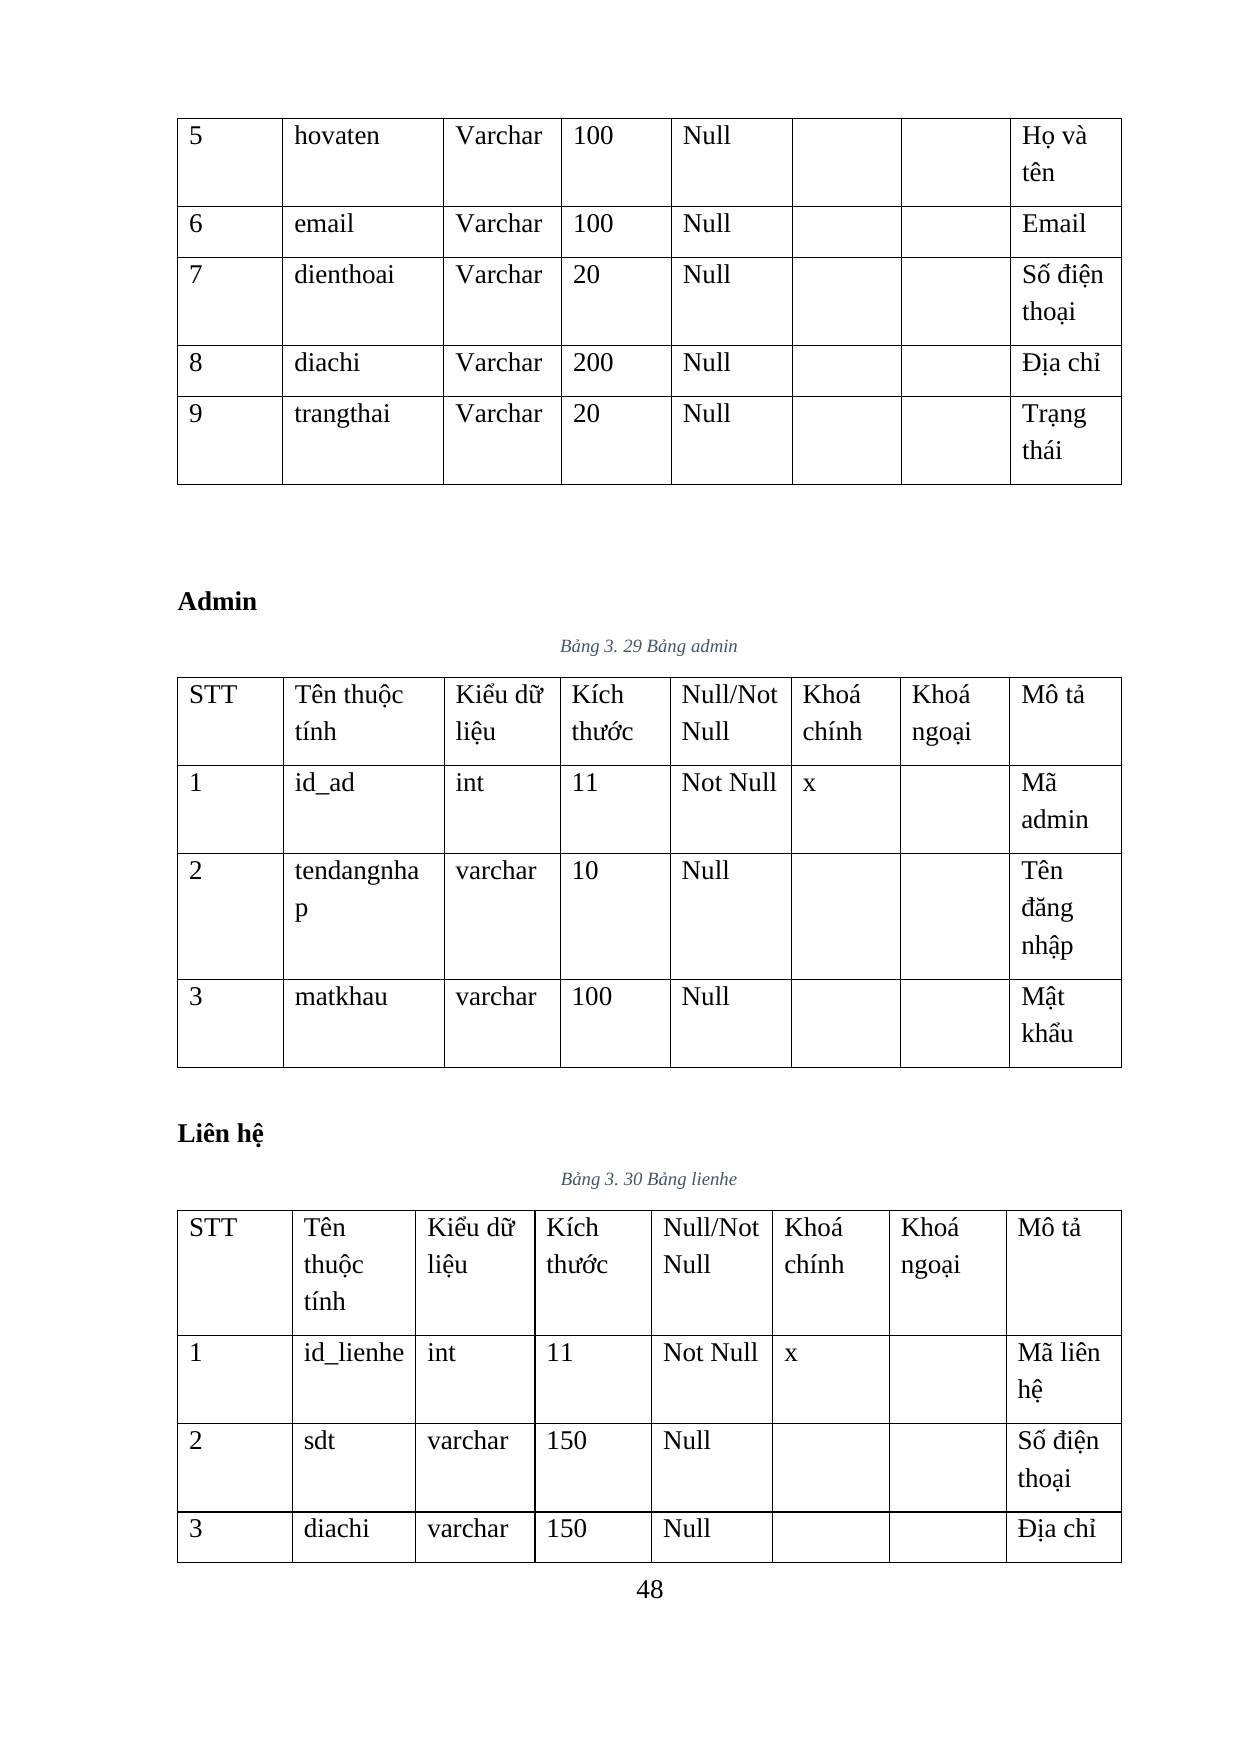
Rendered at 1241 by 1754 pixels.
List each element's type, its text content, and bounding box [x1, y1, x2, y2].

table_cell Null [671, 854, 791, 979]
table_cell diachi [283, 346, 443, 396]
table_cell Null [672, 207, 792, 257]
table_cell [902, 207, 1010, 257]
table_cell [902, 346, 1010, 396]
table_cell Varchar [444, 258, 561, 345]
table_cell 20 [562, 258, 671, 345]
table_cell [793, 346, 901, 396]
table_cell tendangnhap [284, 854, 444, 979]
table_cell [793, 119, 901, 206]
table_cell int [445, 766, 560, 853]
table_cell 7 [178, 258, 282, 345]
table_cell x [773, 1336, 889, 1423]
table_cell 100 [562, 207, 671, 257]
table_cell hovaten [283, 119, 443, 206]
table_cell Null [672, 258, 792, 345]
table_cell [890, 1424, 1006, 1511]
table_cell Email [1011, 207, 1121, 257]
table_cell Not Null [652, 1336, 772, 1423]
table_cell 5 [178, 119, 282, 206]
table_cell [901, 766, 1009, 853]
table_cell Mã admin [1010, 766, 1121, 853]
table_header Null/Not Null [652, 1211, 772, 1335]
table_cell varchar [416, 1424, 534, 1511]
table_cell sdt [293, 1424, 415, 1511]
table_cell id_ad [284, 766, 444, 853]
table_cell [793, 207, 901, 257]
table_cell Địa chỉ [1007, 1513, 1121, 1562]
table_cell [890, 1513, 1006, 1562]
text Admin [177, 585, 1122, 616]
table_cell [890, 1336, 1006, 1423]
table_cell Null [672, 346, 792, 396]
table_cell 2 [178, 1424, 292, 1511]
table_cell dienthoai [283, 258, 443, 345]
table_cell Not Null [671, 766, 791, 853]
table_header Kiểu dữ liệu [416, 1211, 534, 1335]
table_header Khoá chính [792, 678, 900, 765]
table_cell Tên đăng nhập [1010, 854, 1121, 979]
table_cell varchar [445, 854, 560, 979]
table_cell Null [671, 980, 791, 1067]
table_cell Varchar [444, 397, 561, 484]
table_cell 11 [536, 1336, 651, 1423]
table_cell [792, 854, 900, 979]
table_cell varchar [416, 1513, 534, 1562]
table_cell trangthai [283, 397, 443, 484]
table_cell Trạng thái [1011, 397, 1121, 484]
table_cell Mã liên hệ [1007, 1336, 1121, 1423]
table_cell id_lienhe [293, 1336, 415, 1423]
table_cell [901, 980, 1009, 1067]
table_header STT [178, 678, 283, 765]
text Bảng 3. 29 Bảng admin [177, 634, 1122, 656]
table_cell Địa chỉ [1011, 346, 1121, 396]
table_cell Null [672, 119, 792, 206]
table_cell varchar [445, 980, 560, 1067]
table_cell x [792, 766, 900, 853]
table_header STT [178, 1211, 292, 1335]
table_header Mô tả [1010, 678, 1121, 765]
table_cell Varchar [444, 207, 561, 257]
table_cell email [283, 207, 443, 257]
table_cell [793, 397, 901, 484]
table_cell 3 [178, 980, 283, 1067]
table_cell 150 [536, 1513, 651, 1562]
table_cell [902, 119, 1010, 206]
text Liên hệ [177, 1118, 1122, 1149]
text Bảng 3. 30 Bảng lienhe [177, 1167, 1122, 1189]
table_header Khoá chính [773, 1211, 889, 1335]
table_cell 100 [561, 980, 670, 1067]
table_cell [793, 258, 901, 345]
table_cell [902, 258, 1010, 345]
table_header Khoá ngoại [901, 678, 1009, 765]
table_cell [902, 397, 1010, 484]
table_cell Varchar [444, 346, 561, 396]
table_cell 9 [178, 397, 282, 484]
table_header Null/Not Null [671, 678, 791, 765]
table_cell Số điện thoại [1011, 258, 1121, 345]
table_cell 3 [178, 1513, 292, 1562]
table_header Kiểu dữ liệu [445, 678, 560, 765]
table_cell Số điện thoại [1007, 1424, 1121, 1511]
table_cell 11 [561, 766, 670, 853]
table_cell 20 [562, 397, 671, 484]
table_cell [773, 1513, 889, 1562]
table_header Tên thuộc tính [284, 678, 444, 765]
table_cell 6 [178, 207, 282, 257]
table_cell [792, 980, 900, 1067]
table_cell Varchar [444, 119, 561, 206]
table_cell Họ và tên [1011, 119, 1121, 206]
table_cell Mật khẩu [1010, 980, 1121, 1067]
table_cell Null [672, 397, 792, 484]
table_header Mô tả [1007, 1211, 1121, 1335]
table_cell matkhau [284, 980, 444, 1067]
table_cell 1 [178, 766, 283, 853]
table_cell [773, 1424, 889, 1511]
table_cell 10 [561, 854, 670, 979]
table_cell 100 [562, 119, 671, 206]
table_cell 200 [562, 346, 671, 396]
table_header Kích thước [561, 678, 670, 765]
table_cell 8 [178, 346, 282, 396]
table_cell int [416, 1336, 534, 1423]
table_header Khoá ngoại [890, 1211, 1006, 1335]
table_header Kích thước [536, 1211, 651, 1335]
table_cell diachi [293, 1513, 415, 1562]
table_cell [901, 854, 1009, 979]
table_cell 2 [178, 854, 283, 979]
table_cell Null [652, 1424, 772, 1511]
table_cell 1 [178, 1336, 292, 1423]
table_cell Null [652, 1513, 772, 1562]
table_cell 150 [536, 1424, 651, 1511]
table_header Tên thuộc tính [293, 1211, 415, 1335]
